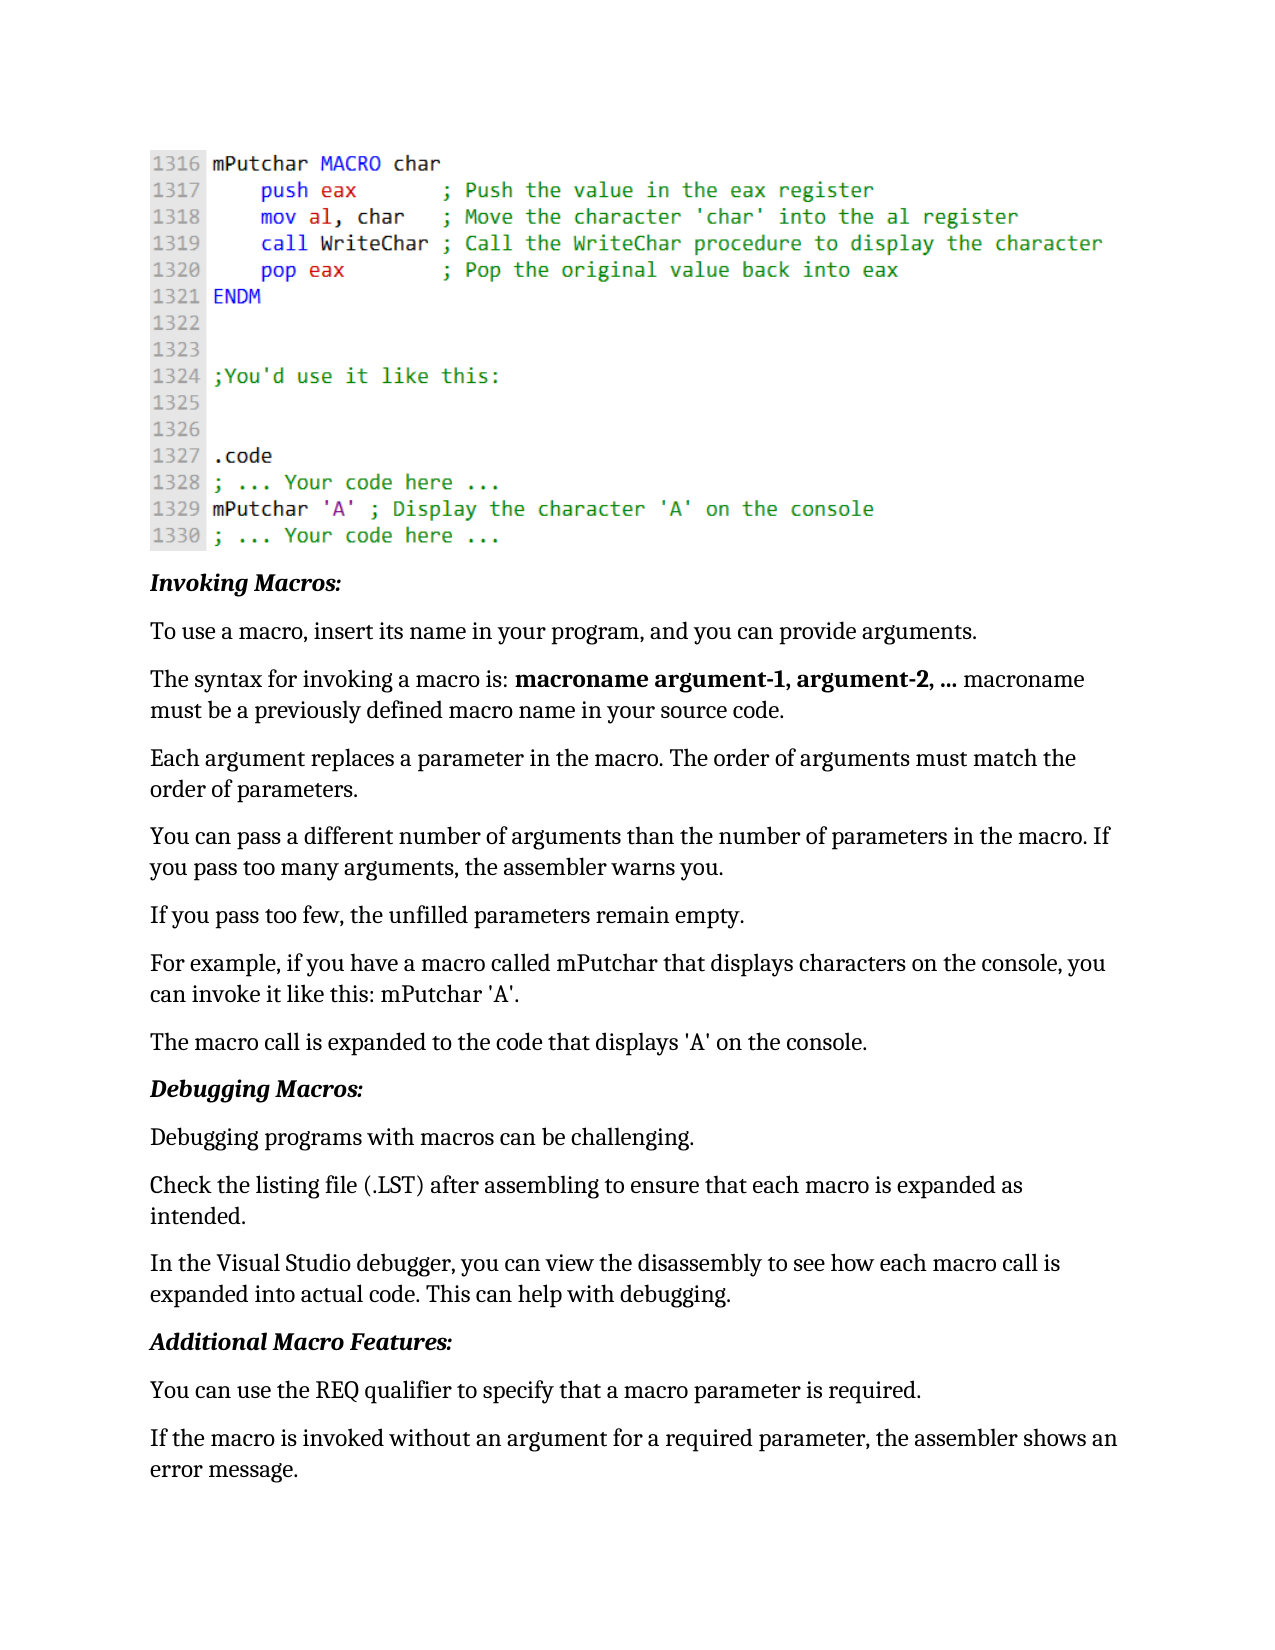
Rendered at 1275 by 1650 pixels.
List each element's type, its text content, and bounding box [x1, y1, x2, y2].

picture [150, 150, 1125, 551]
text Each argument replaces a parameter in the macro. The order of arguments must match the order of parameters. [150, 743, 1125, 803]
text If the macro is invoked without an argument for a required parameter, the assembler shows an error message. [150, 1423, 1125, 1483]
text You can pass a different number of arguments than the number of parameters in the macro. If you pass too many arguments, the assembler warns you. [150, 822, 1125, 882]
text The syntax for invoking a macro is: macroname argument-1, argument-2, ... macroname must be a previously defined macro name in your source code. [150, 665, 1125, 724]
text In the Visual Studio debugger, you can view the disassembly to see how each macro call is expanded into actual code. This can help with debugging. [150, 1249, 1125, 1309]
text Invoking Macros: [150, 569, 1125, 598]
text Debugging programs with macros can be challenging. [150, 1123, 1125, 1152]
text If you pass too few, the unfilled parameters remain empty. [150, 901, 1125, 930]
text To use a macro, insert its name in your program, and you can provide arguments. [150, 617, 1125, 646]
text Additional Macro Features: [150, 1328, 1125, 1357]
text For example, if you have a macro called mPutchar that displays characters on the console, you can invoke it like this: mPutchar 'A'. [150, 949, 1125, 1008]
text The macro call is expanded to the code that displays 'A' on the console. [150, 1027, 1125, 1056]
text Debugging Macros: [150, 1075, 1125, 1104]
text You can use the REQ qualifier to specify that a macro parameter is required. [150, 1376, 1125, 1404]
text Check the listing file (.LST) after assembling to ensure that each macro is expanded as intended. [150, 1171, 1125, 1230]
